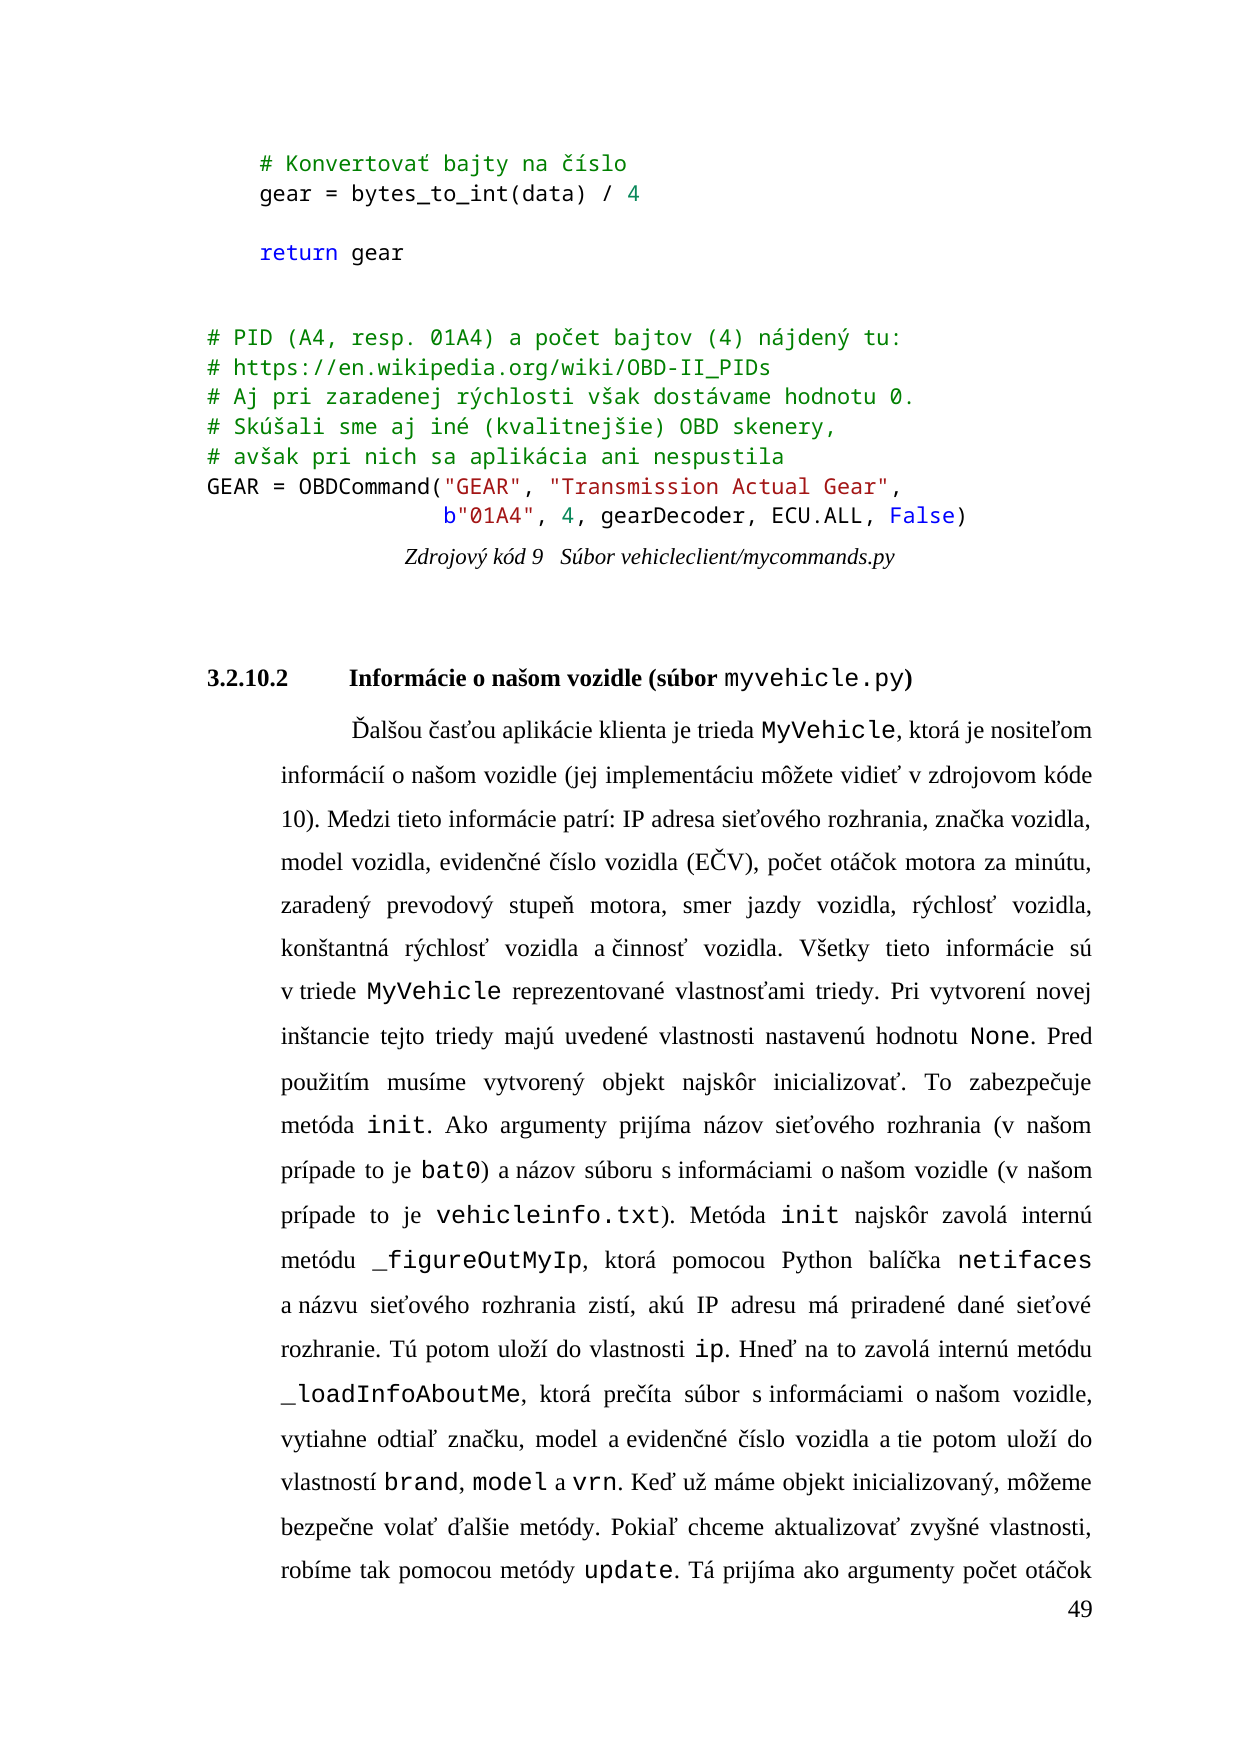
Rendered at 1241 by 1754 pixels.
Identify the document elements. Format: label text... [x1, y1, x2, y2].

text # Aj pri zaradenej rýchlosti však dostávame hodnotu 0. [207, 381, 1092, 411]
text # https://en.wikipedia.org/wiki/OBD-II_PIDs [207, 351, 1092, 381]
text GEAR = OBDCommand("GEAR", "Transmission Actual Gear", [207, 471, 1092, 500]
subtitle 3.2.10.2 Informácie o našom vozidle (súbor myvehicle.py) [207, 663, 1092, 694]
text return gear [207, 237, 1092, 267]
text # Konvertovať bajty na číslo [207, 148, 1092, 177]
text # Skúšali sme aj iné (kvalitnejšie) OBD skenery, [207, 411, 1092, 441]
text # avšak pri nich sa aplikácia ani nespustila [207, 441, 1092, 471]
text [281, 715, 1092, 1586]
text # PID (A4, resp. 01A4) a počet bajtov (4) nájdený tu: [207, 322, 1092, 351]
text gear = bytes_to_int(data) / 4 [207, 177, 1092, 207]
text b"01A4", 4, gearDecoder, ECU.ALL, False) [207, 500, 1092, 530]
